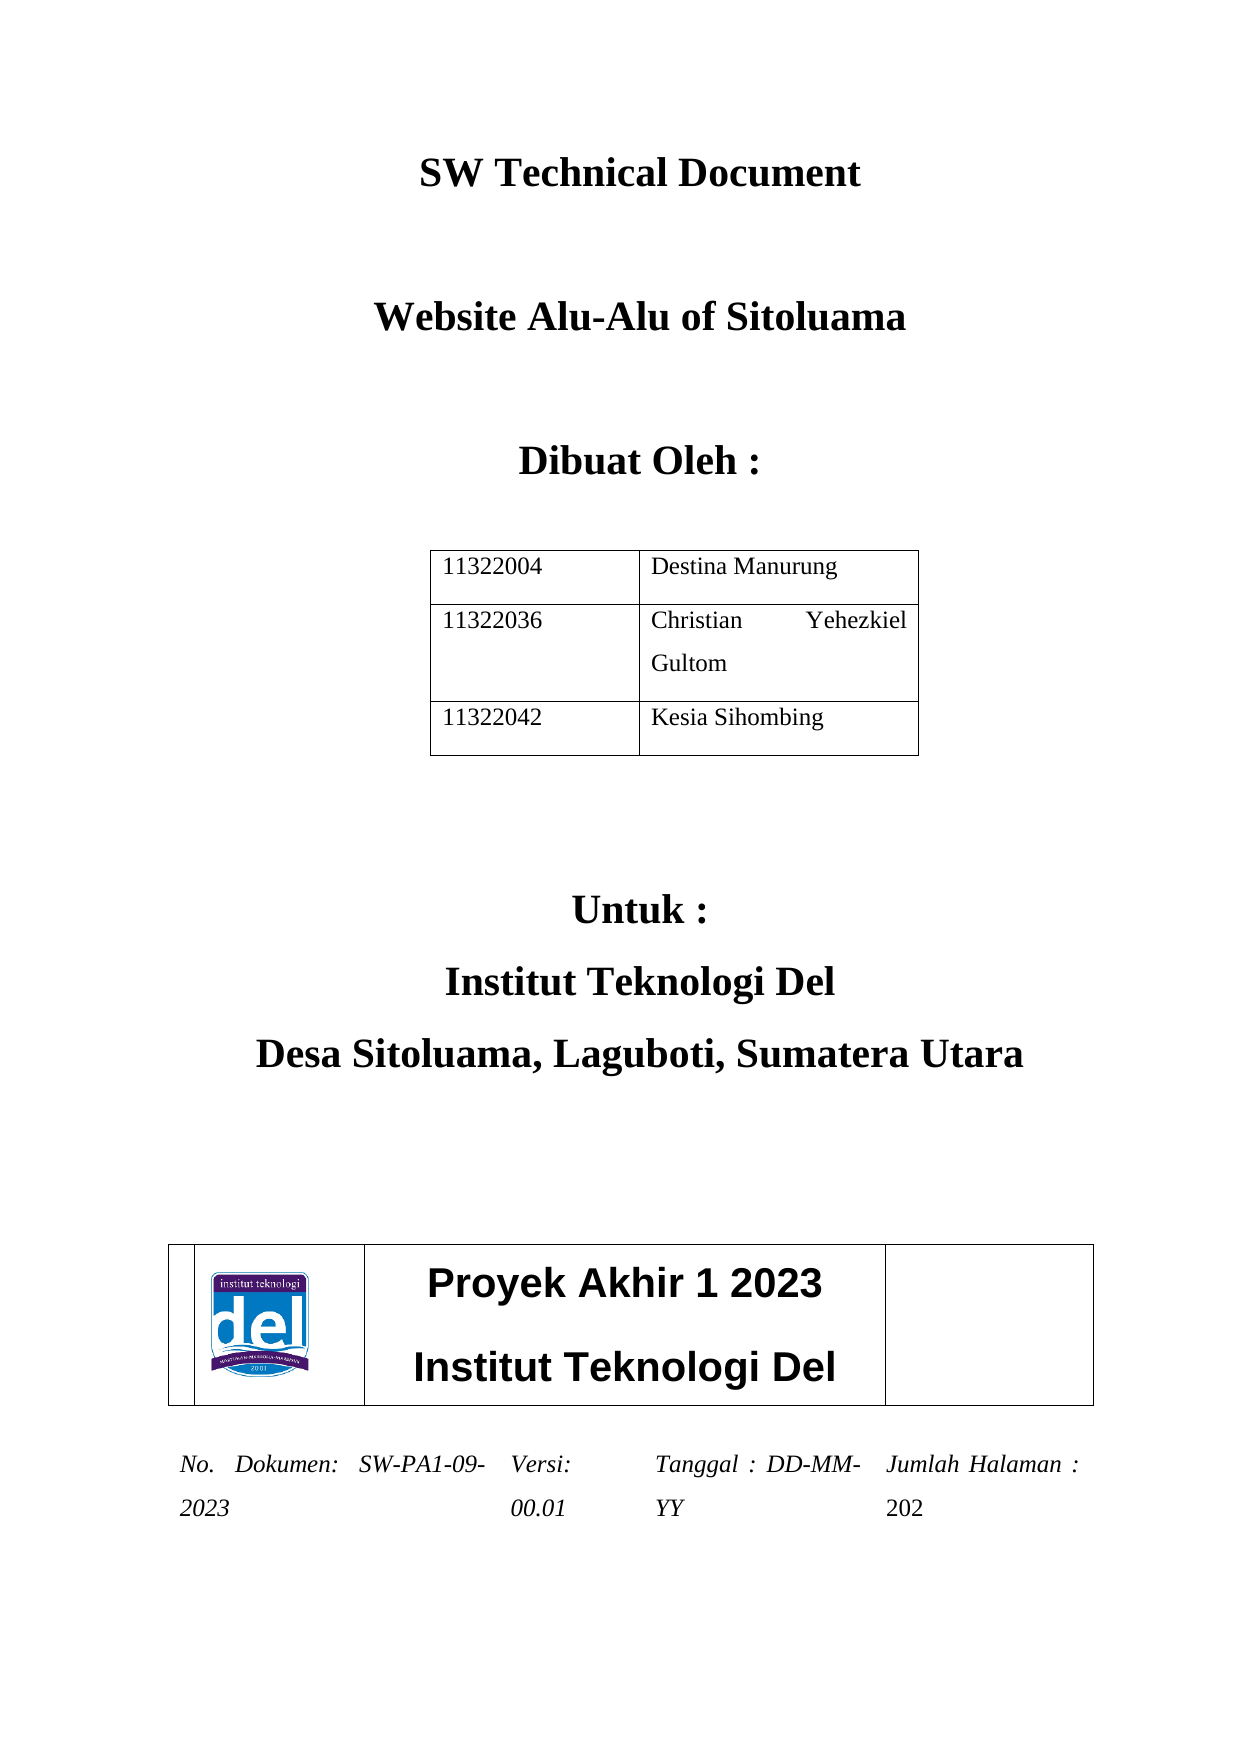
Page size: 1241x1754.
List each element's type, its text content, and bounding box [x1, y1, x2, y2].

subtitle Desa Sitoluama, Laguboti, Sumatera Utara [187, 1029, 1092, 1077]
table_cell Christian Yehezkiel Gultom [640, 605, 918, 701]
table_header Proyek Akhir 1 2023 Institut Teknologi Del [365, 1245, 885, 1405]
title Website Alu-Alu of Sitoluama [187, 291, 1092, 339]
table_header [169, 1245, 194, 1405]
table_cell 11322036 [431, 605, 639, 701]
picture [205, 1270, 311, 1377]
subtitle Institut Teknologi Del [187, 957, 1092, 1005]
title SW Technical Document [187, 148, 1092, 196]
table_header 11322004 [431, 551, 639, 604]
table_cell Kesia Sihombing [640, 702, 918, 754]
title Dibuat Oleh : [187, 435, 1092, 483]
table_cell Versi: 00.01 [499, 1406, 644, 1536]
title Untuk : [187, 885, 1092, 933]
table_cell Jumlah Halaman : [875, 1406, 1093, 1536]
table_cell 11322042 [431, 702, 639, 754]
table_header [195, 1245, 364, 1405]
table_cell No. Dokumen: SW-PA1-09-2023 [168, 1406, 499, 1536]
table_cell Tanggal : DD-MM-YY [644, 1406, 874, 1536]
table_header [886, 1245, 1093, 1405]
table_header Destina Manurung [640, 551, 918, 604]
